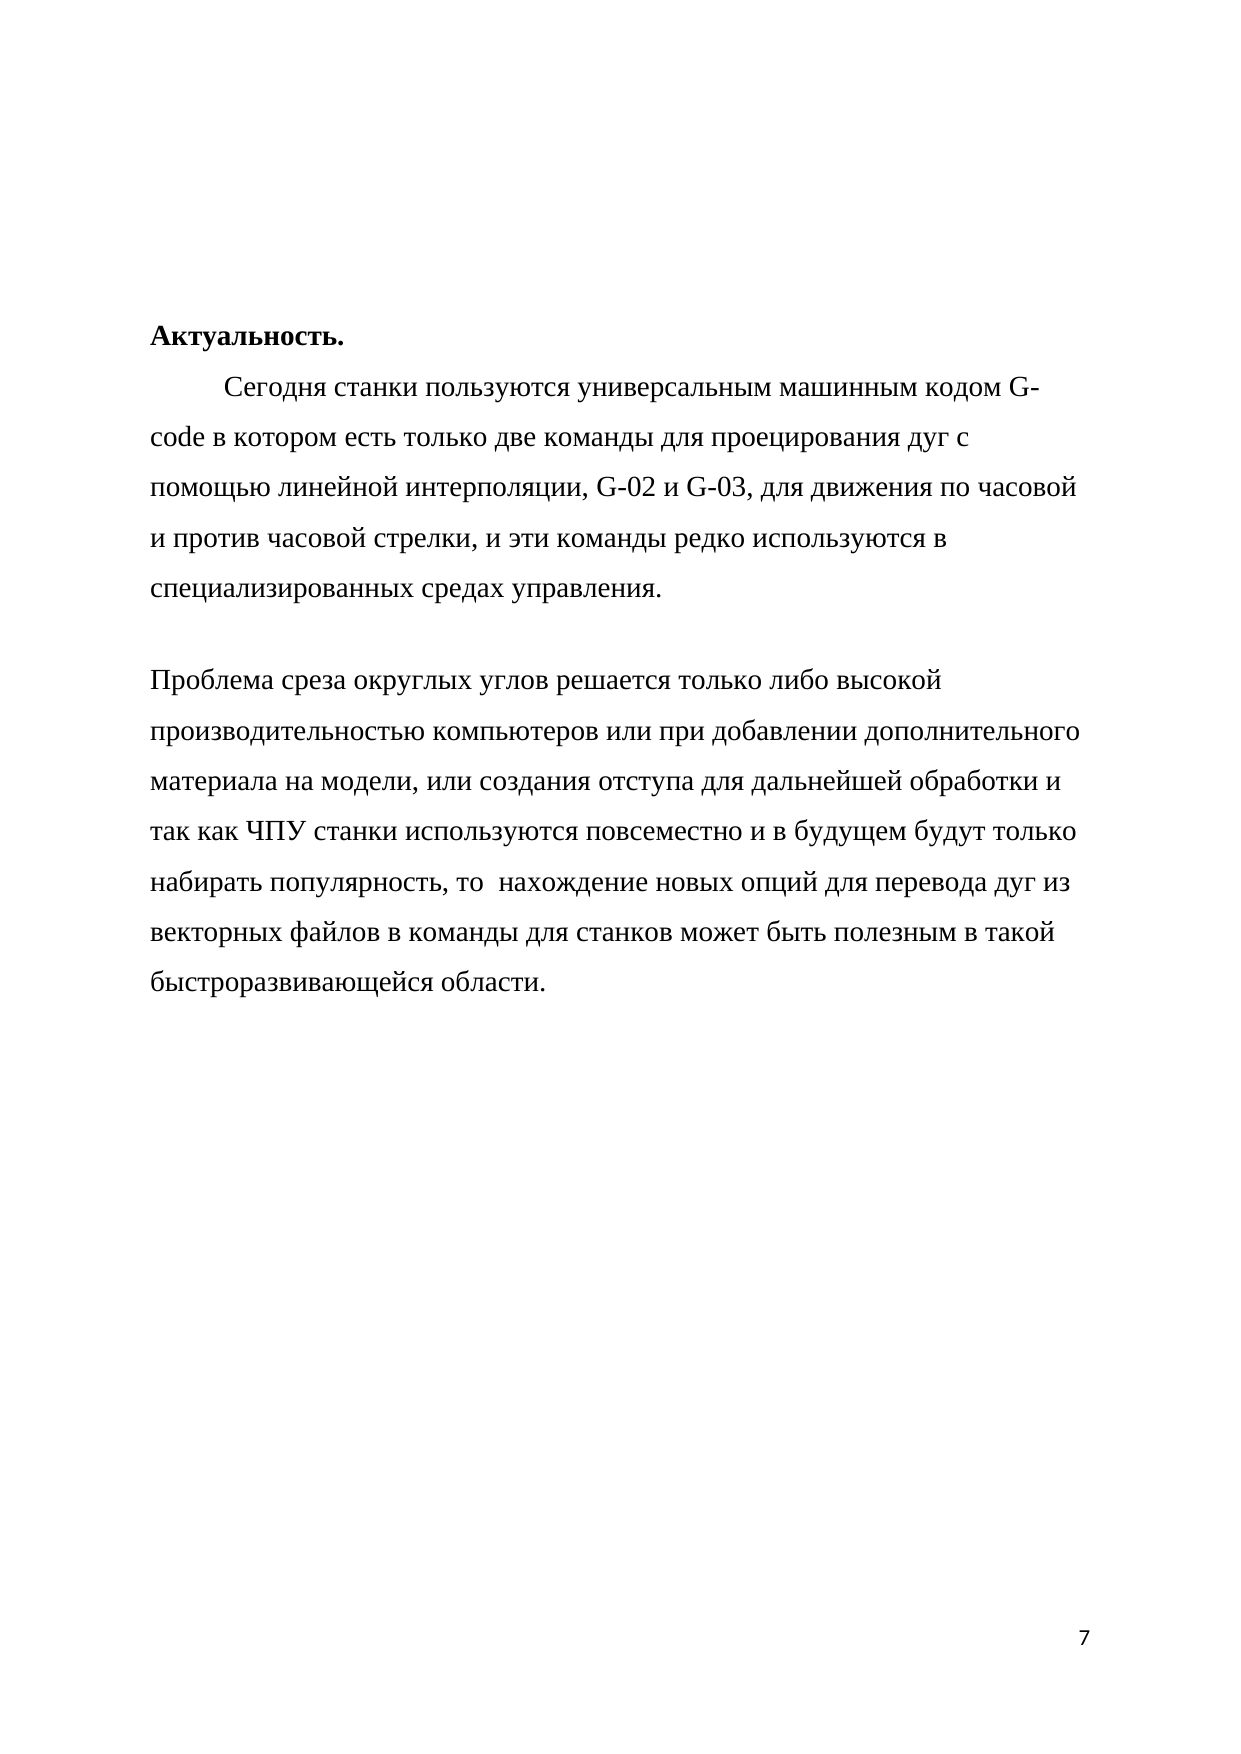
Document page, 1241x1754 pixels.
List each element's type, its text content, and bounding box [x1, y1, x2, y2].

text Актуальность. Сегодня станки пользуются универсальным машинным кодом G-code в котором есть только две команды для проецирования дуг с помощью линейной интерполяции, G-02 и G-03, для движения по часовой и против часовой стрелки, и эти команды редко используются в специализированных средах управления. Проблема среза округлых углов решается только либо высокой производительностью компьютеров или при добавлении дополнительного материала на модели, или создания отступа для дальнейшей обработки и так как ЧПУ станки используются повсеместно и в будущем будут только набирать популярность, то нахождение новых опций для перевода дуг из векторных файлов в команды для станков может быть полезным в такой быстроразвивающейся области. [150, 318, 1090, 998]
